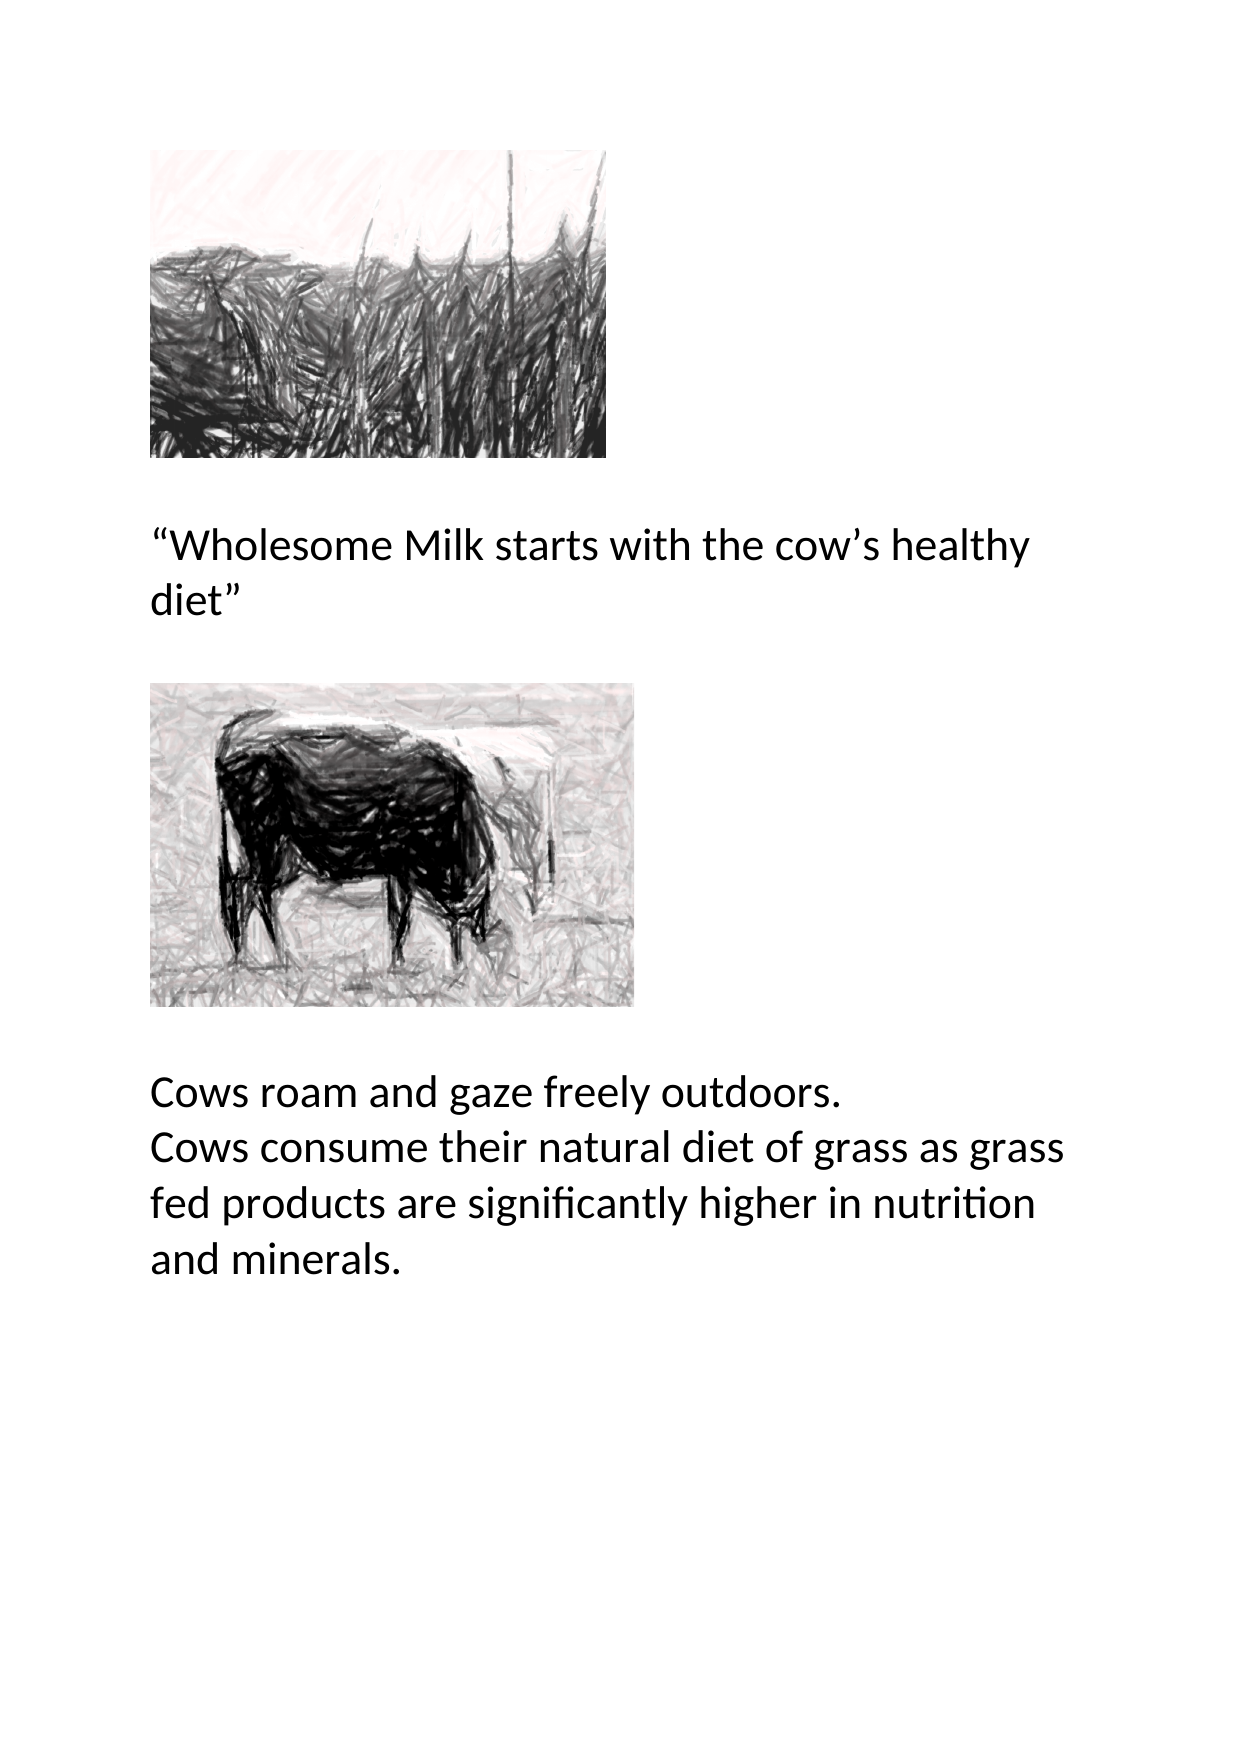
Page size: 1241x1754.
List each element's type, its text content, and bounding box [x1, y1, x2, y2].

picture [150, 683, 635, 1007]
text Cows roam and gaze freely outdoors. [150, 1062, 1090, 1118]
text Cows consume their natural diet of grass as grass fed products are significantly higher in nutrition and minerals. [150, 1118, 1090, 1286]
text “Wholesome Milk starts with the cow’s healthy diet” [150, 515, 1090, 627]
